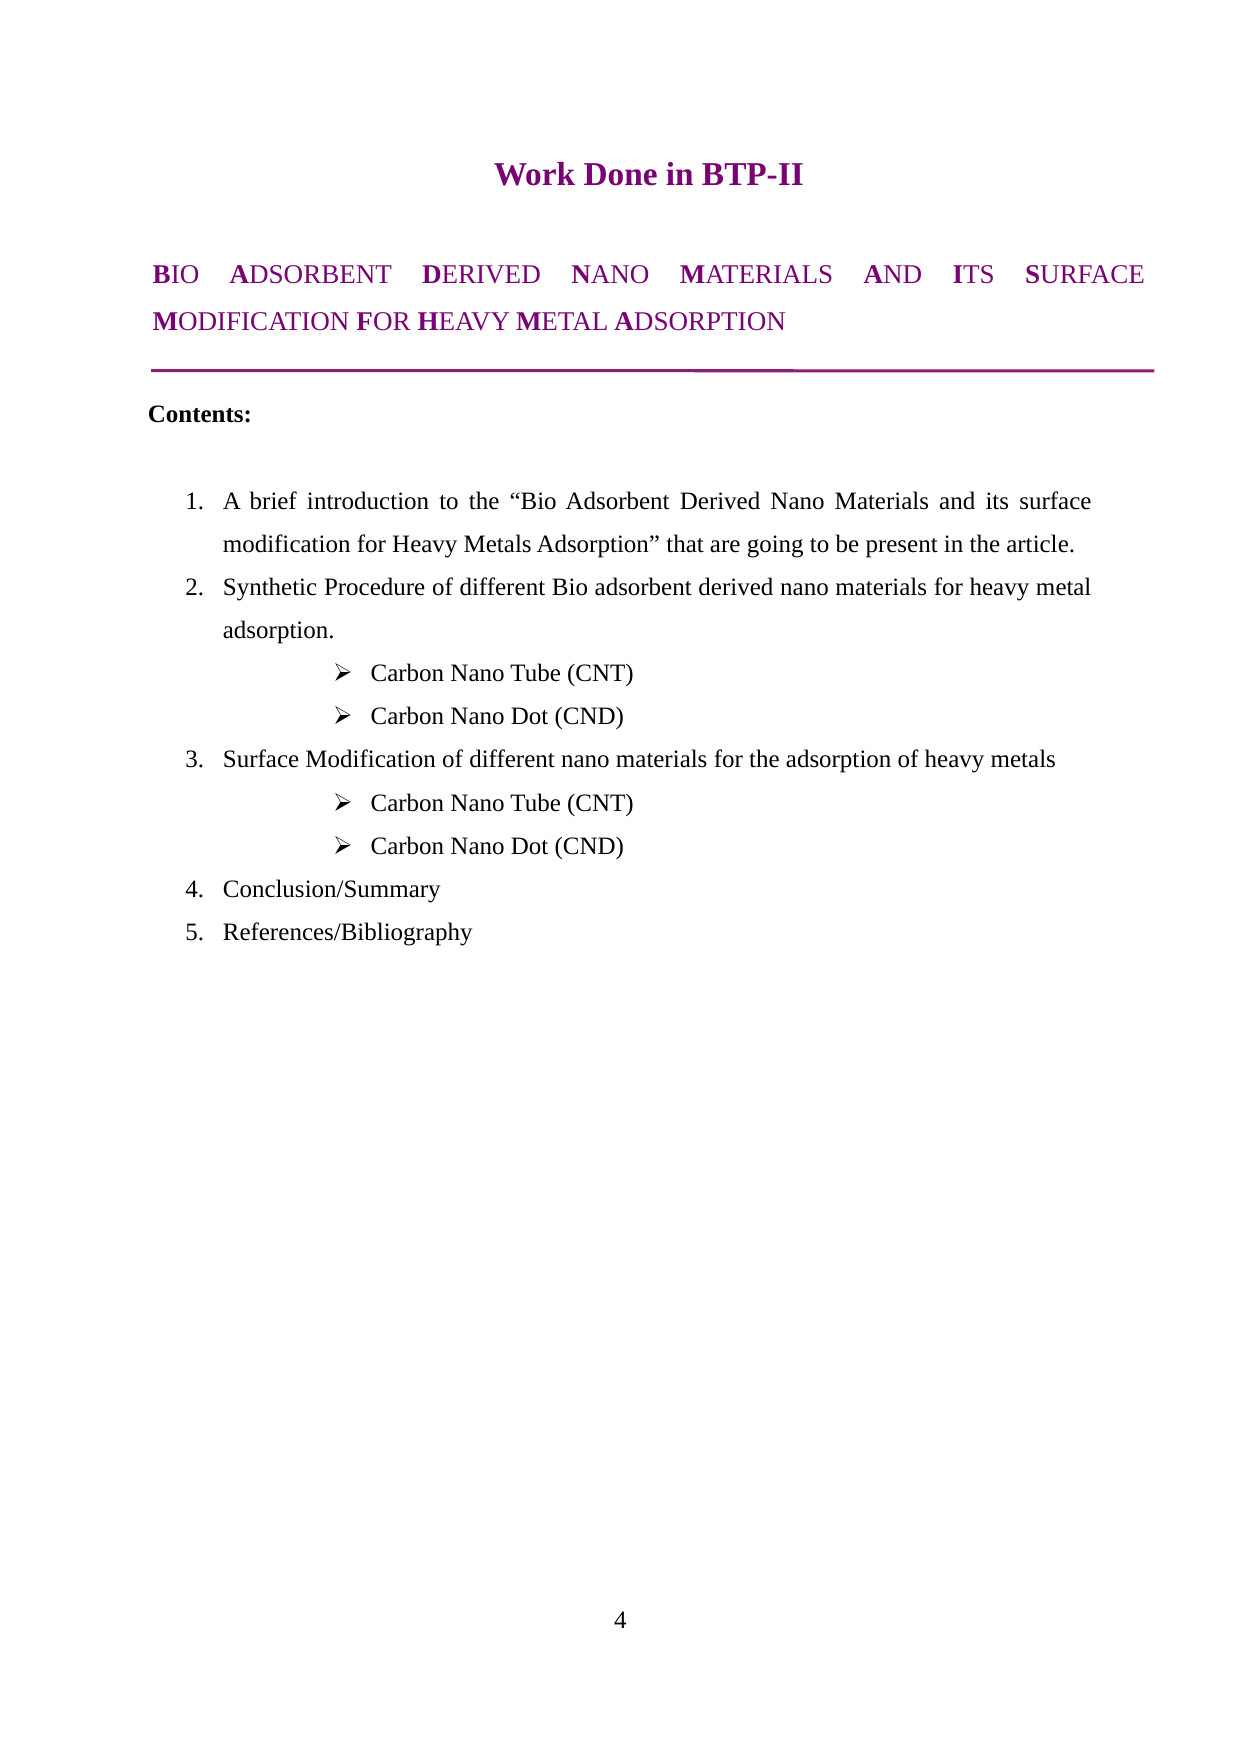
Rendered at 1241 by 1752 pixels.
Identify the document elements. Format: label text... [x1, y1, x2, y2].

table_header Work Done in BTP-II BIO ADSORBENT DERIVED NANO MATERIALS AND ITS SURFACE MODIFICATION FOR HEAVY METAL ADSORPTION [147, 149, 1150, 356]
list Carbon Nano Dot (CND) [333, 831, 1092, 859]
list A brief introduction to the “Bio Adsorbent Derived Nano Materials and its surface modification for Heavy Metals Adsorption” that are going to be present in the article. [185, 486, 1092, 558]
list Carbon Nano Tube (CNT) [333, 658, 1092, 687]
list Carbon Nano Tube (CNT) [333, 788, 1092, 816]
text Contents: [148, 399, 1092, 428]
list References/Bibliography [185, 917, 1092, 946]
list Synthetic Procedure of different Bio adsorbent derived nano materials for heavy metal adsorption. [185, 572, 1092, 644]
list Conclusion/Summary [185, 874, 1092, 903]
list Carbon Nano Dot (CND) [333, 701, 1092, 730]
list Surface Modification of different nano materials for the adsorption of heavy metals [185, 744, 1092, 773]
